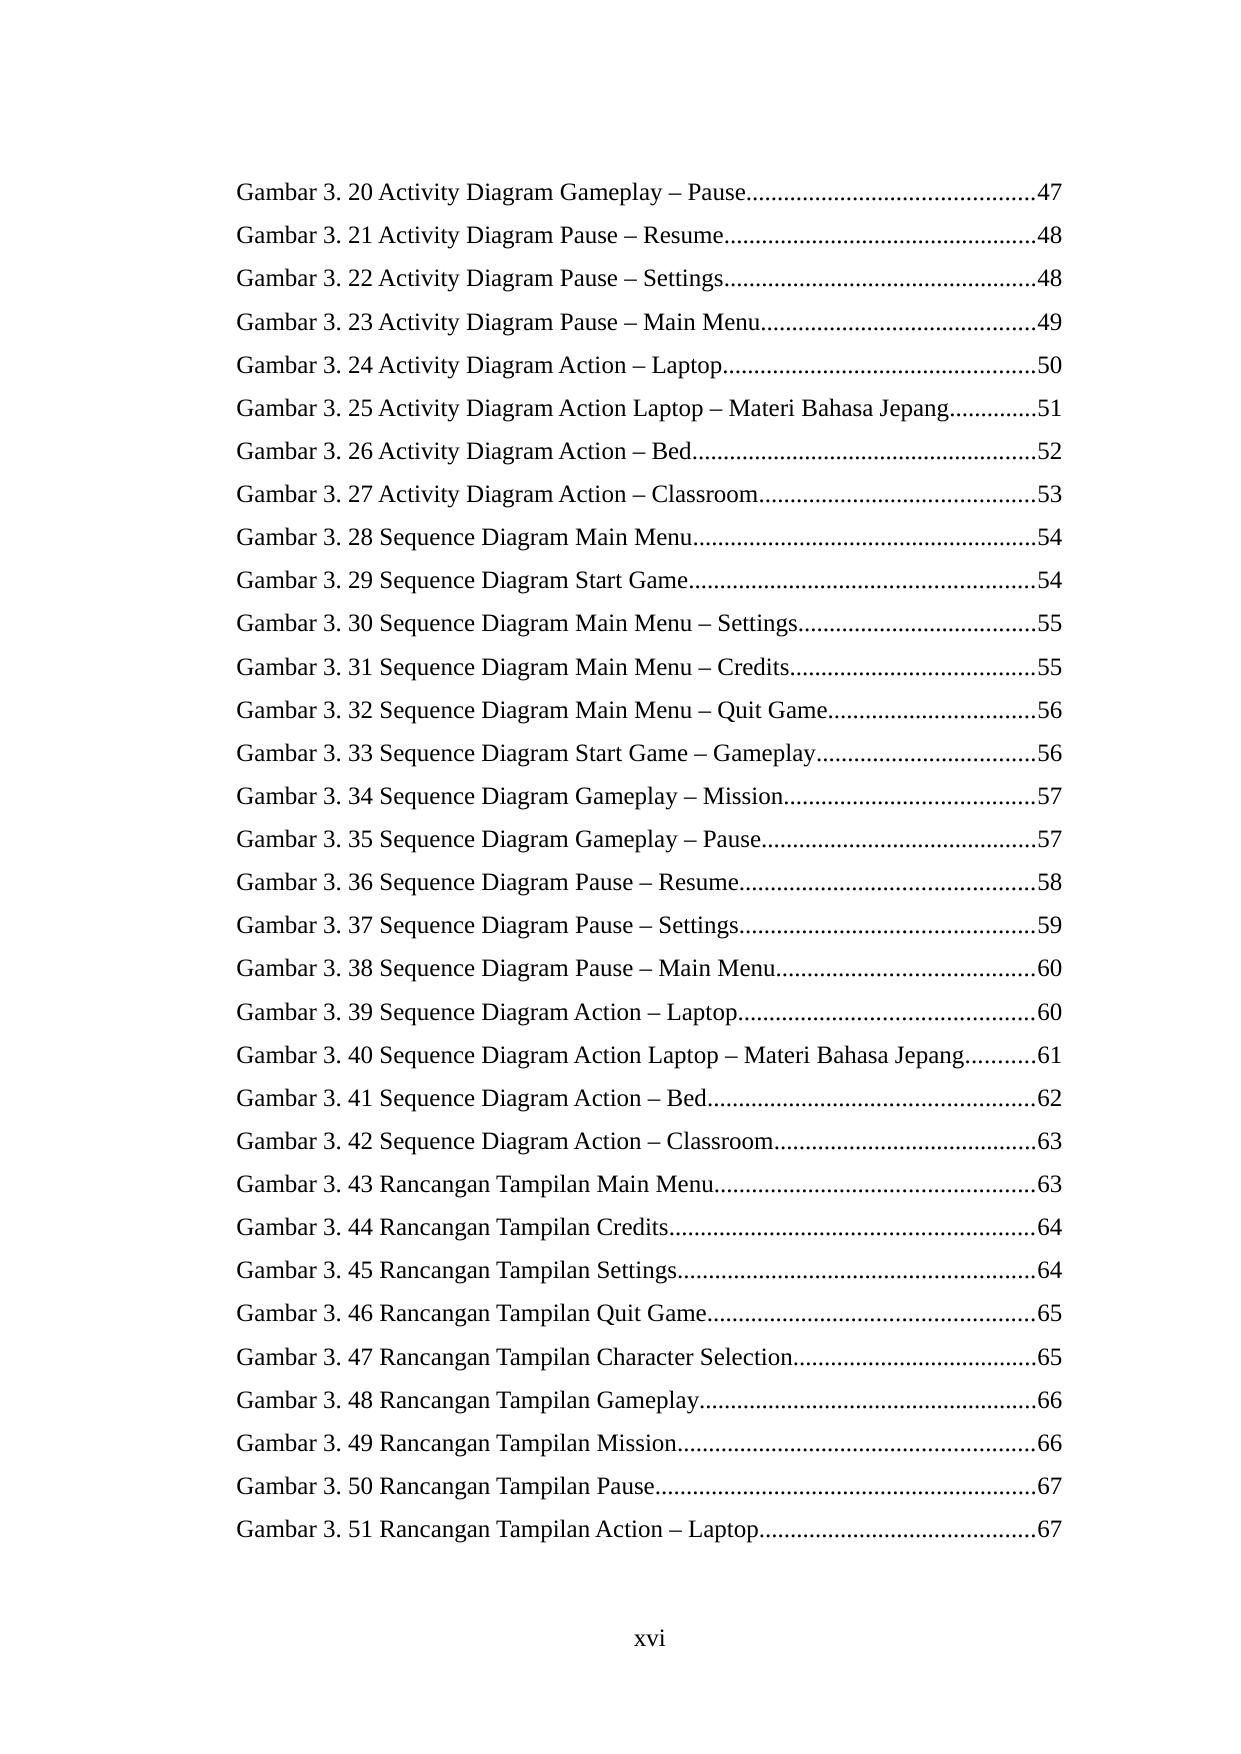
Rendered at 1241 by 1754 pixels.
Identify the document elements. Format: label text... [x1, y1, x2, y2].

text Gambar 3. 50 Rancangan Tampilan Pause 67 [236, 1471, 1063, 1500]
text Gambar 3. 46 Rancangan Tampilan Quit Game 65 [236, 1298, 1063, 1327]
text Gambar 3. 37 Sequence Diagram Pause – Settings 59 [236, 910, 1063, 939]
text Gambar 3. 34 Sequence Diagram Gameplay – Mission 57 [236, 781, 1063, 810]
text Gambar 3. 47 Rancangan Tampilan Character Selection 65 [236, 1342, 1063, 1370]
text Gambar 3. 21 Activity Diagram Pause – Resume 48 [236, 220, 1063, 249]
text Gambar 3. 36 Sequence Diagram Pause – Resume 58 [236, 867, 1063, 896]
text Gambar 3. 48 Rancangan Tampilan Gameplay 66 [236, 1385, 1063, 1413]
text Gambar 3. 38 Sequence Diagram Pause – Main Menu 60 [236, 953, 1063, 982]
text Gambar 3. 22 Activity Diagram Pause – Settings 48 [236, 263, 1063, 292]
text Gambar 3. 25 Activity Diagram Action Laptop – Materi Bahasa Jepang 51 [236, 393, 1063, 422]
text Gambar 3. 44 Rancangan Tampilan Credits 64 [236, 1212, 1063, 1241]
text Gambar 3. 33 Sequence Diagram Start Game – Gameplay 56 [236, 738, 1063, 767]
text Gambar 3. 24 Activity Diagram Action – Laptop 50 [236, 350, 1063, 378]
text Gambar 3. 26 Activity Diagram Action – Bed 52 [236, 436, 1063, 465]
text Gambar 3. 41 Sequence Diagram Action – Bed 62 [236, 1083, 1063, 1112]
text Gambar 3. 40 Sequence Diagram Action Laptop – Materi Bahasa Jepang 61 [236, 1040, 1063, 1068]
text Gambar 3. 20 Activity Diagram Gameplay – Pause 47 [236, 177, 1063, 206]
text Gambar 3. 27 Activity Diagram Action – Classroom 53 [236, 479, 1063, 508]
text Gambar 3. 31 Sequence Diagram Main Menu – Credits 55 [236, 652, 1063, 680]
text Gambar 3. 51 Rancangan Tampilan Action – Laptop 67 [236, 1514, 1063, 1543]
text Gambar 3. 45 Rancangan Tampilan Settings 64 [236, 1255, 1063, 1284]
text Gambar 3. 30 Sequence Diagram Main Menu – Settings 55 [236, 608, 1063, 637]
text Gambar 3. 28 Sequence Diagram Main Menu 54 [236, 522, 1063, 551]
text Gambar 3. 29 Sequence Diagram Start Game 54 [236, 565, 1063, 594]
text Gambar 3. 23 Activity Diagram Pause – Main Menu 49 [236, 307, 1063, 335]
text Gambar 3. 32 Sequence Diagram Main Menu – Quit Game 56 [236, 695, 1063, 723]
text Gambar 3. 42 Sequence Diagram Action – Classroom 63 [236, 1126, 1063, 1155]
text Gambar 3. 43 Rancangan Tampilan Main Menu 63 [236, 1169, 1063, 1198]
text Gambar 3. 39 Sequence Diagram Action – Laptop 60 [236, 997, 1063, 1025]
text Gambar 3. 49 Rancangan Tampilan Mission 66 [236, 1428, 1063, 1457]
text Gambar 3. 35 Sequence Diagram Gameplay – Pause 57 [236, 824, 1063, 853]
